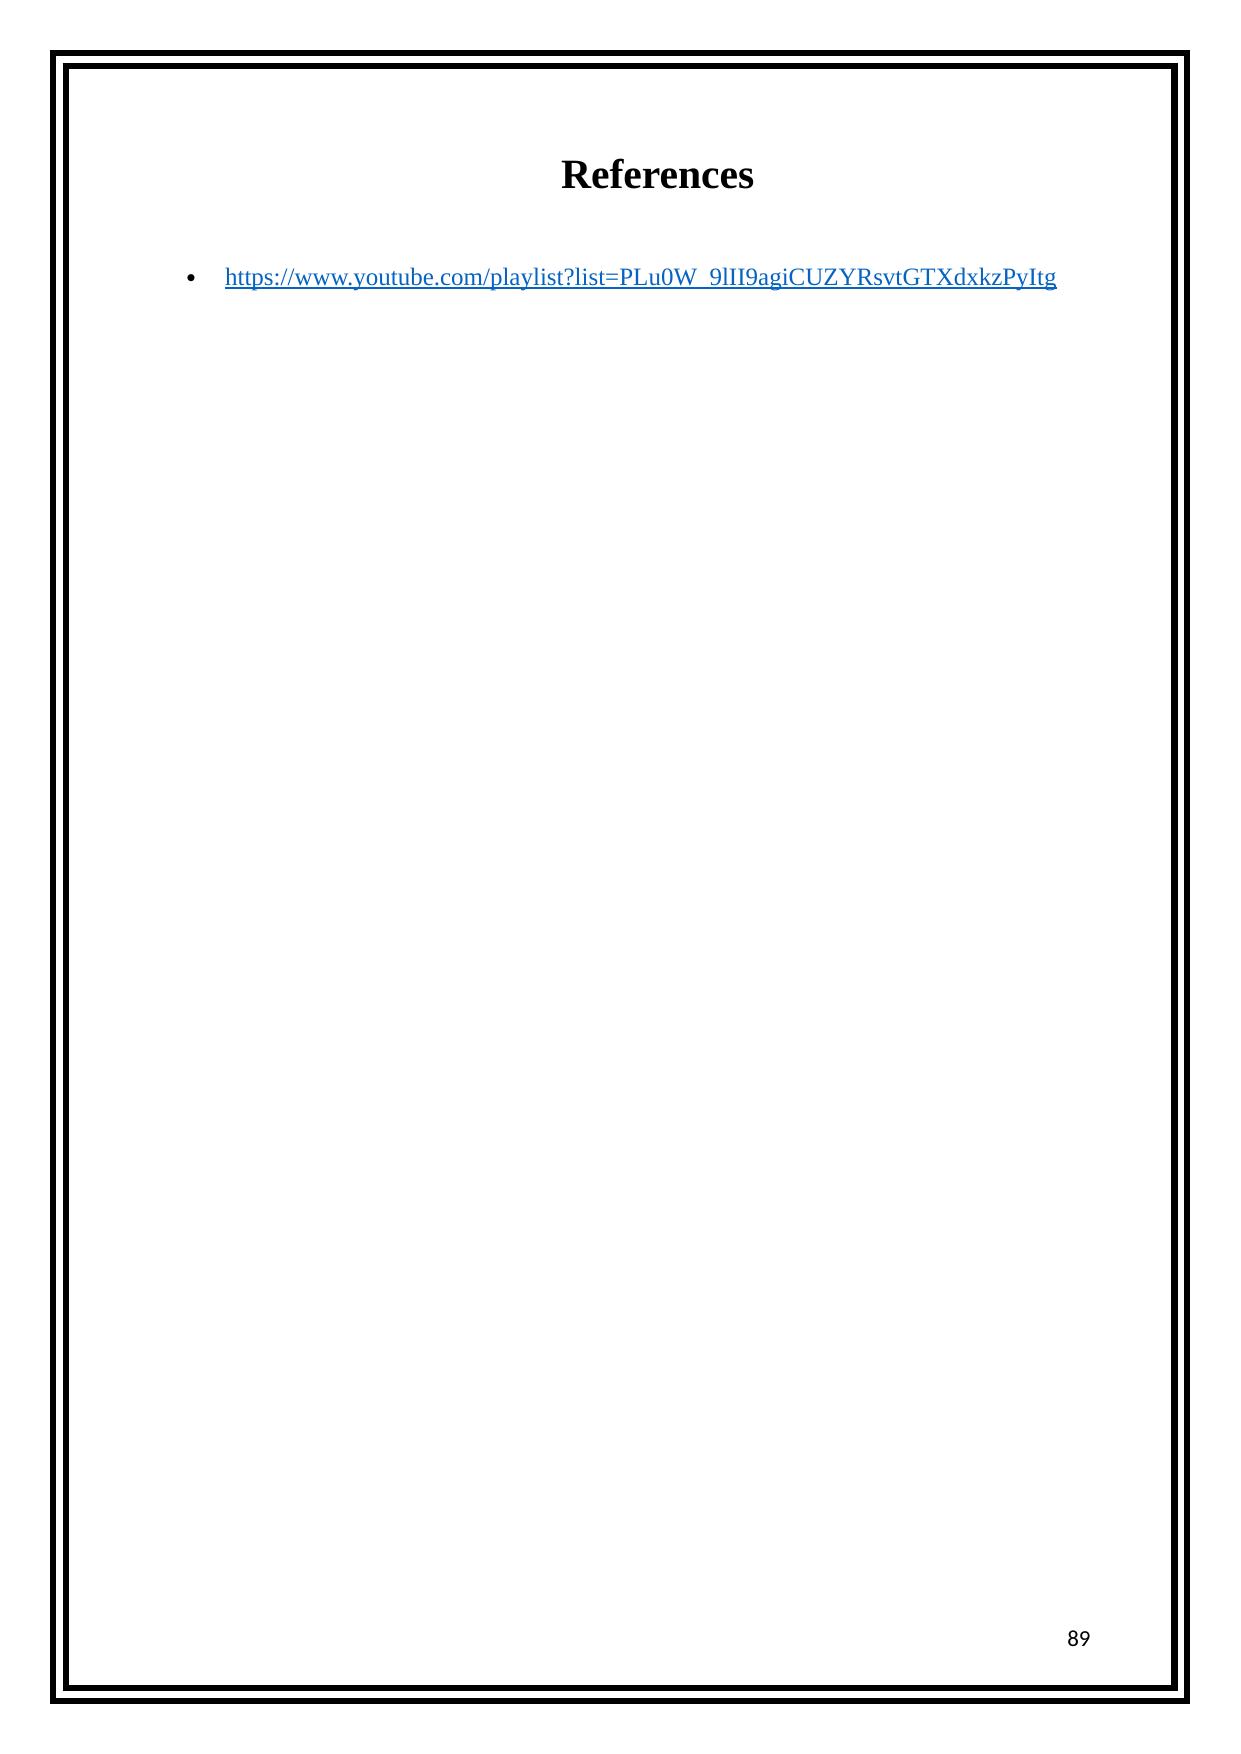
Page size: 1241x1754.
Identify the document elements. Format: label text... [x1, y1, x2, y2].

list https://www.youtube.com/playlist?list=PLu0W_9lII9agiCUZYRsvtGTXdxkzPyItg [187, 262, 1090, 291]
text References [225, 150, 1090, 198]
